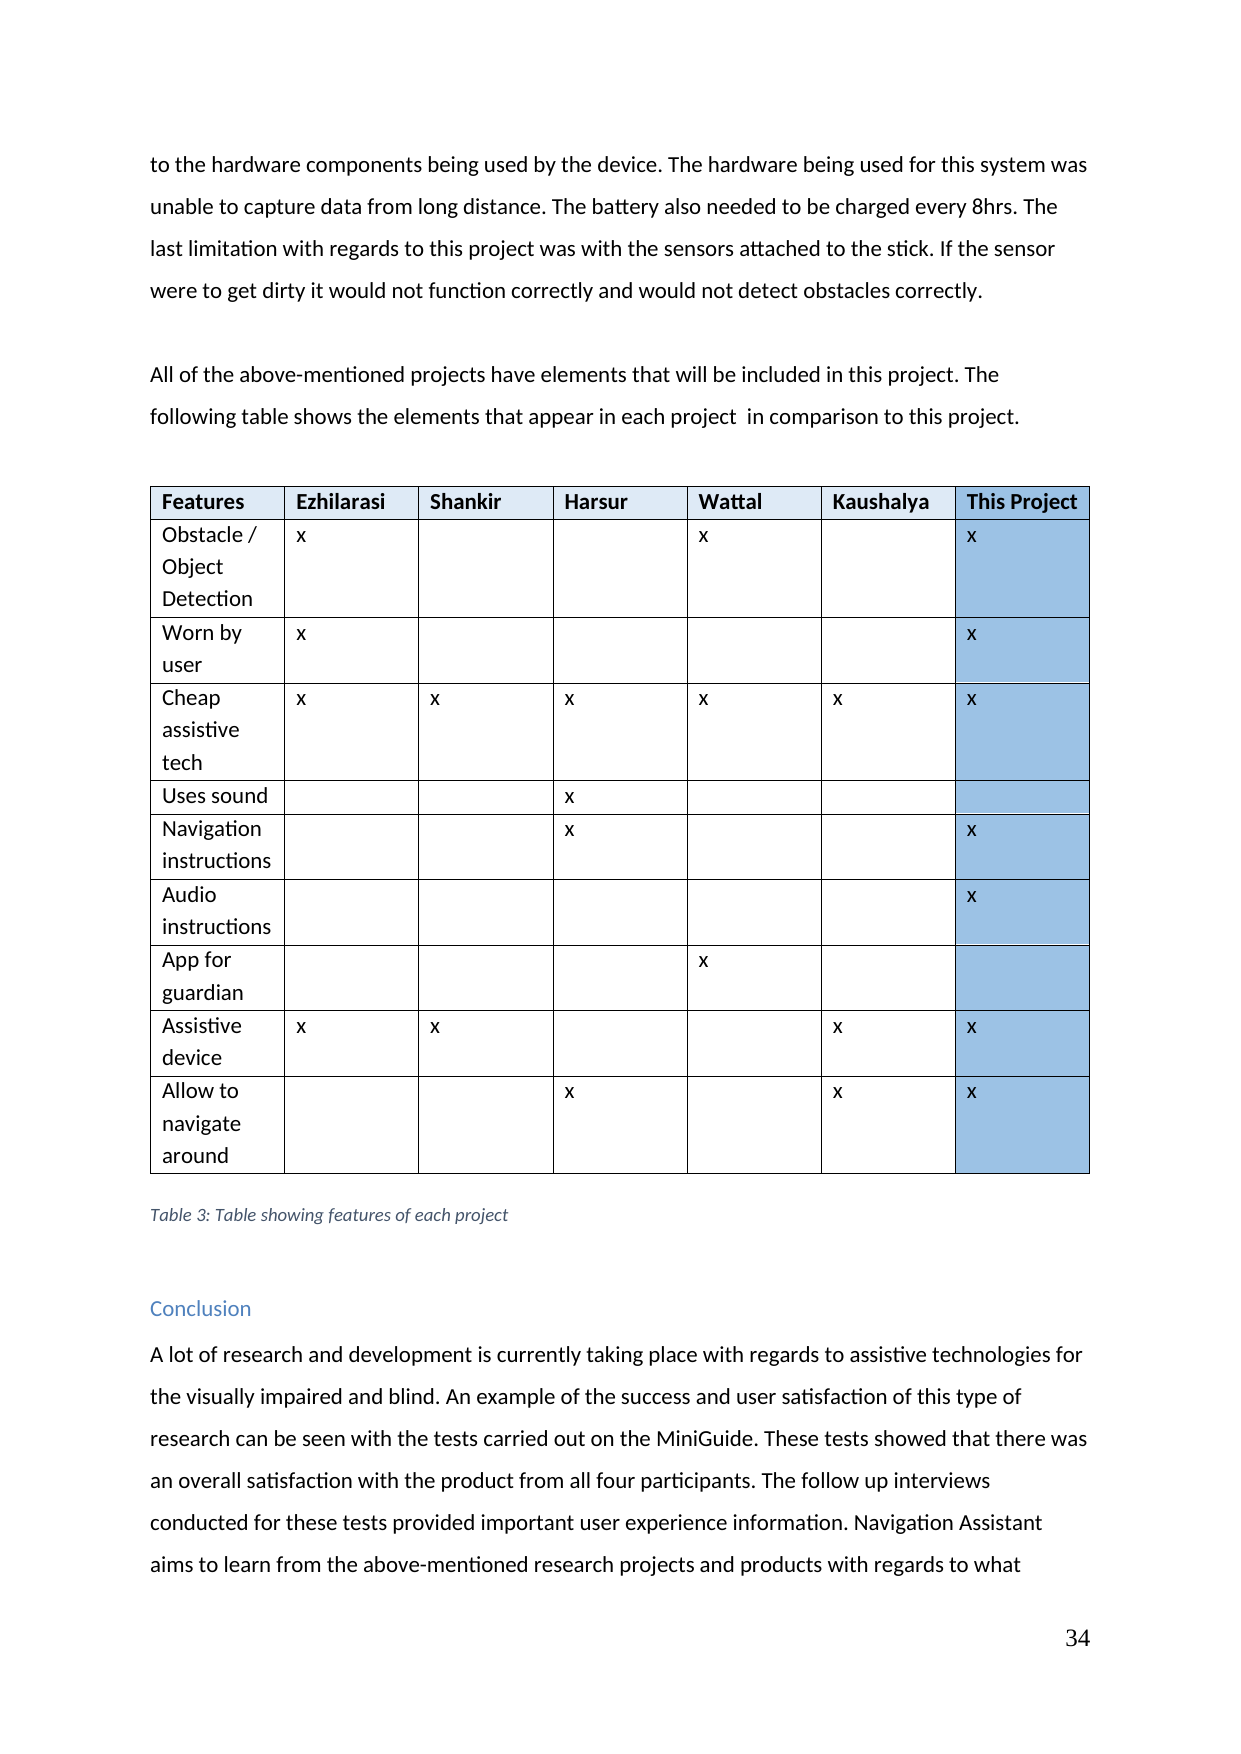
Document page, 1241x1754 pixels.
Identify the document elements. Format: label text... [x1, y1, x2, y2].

table_cell [419, 880, 553, 944]
table_cell [419, 618, 553, 682]
table_cell x [554, 781, 687, 813]
table_cell x [285, 684, 418, 780]
table_cell x [688, 684, 821, 780]
table_cell x [956, 815, 1089, 879]
table_cell Assistive device [151, 1011, 284, 1076]
table_cell [822, 946, 955, 1010]
table_cell x [285, 520, 418, 617]
table_cell x [554, 815, 687, 879]
table_header This Project [956, 487, 1089, 519]
table_cell [822, 618, 955, 682]
table_cell x [956, 520, 1089, 617]
table_cell [688, 618, 821, 682]
table_cell [822, 880, 955, 944]
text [150, 150, 1090, 304]
table_cell x [419, 1011, 553, 1076]
table_cell x [822, 684, 955, 780]
table_cell x [688, 946, 821, 1010]
table_cell x [956, 618, 1089, 682]
table_cell [419, 520, 553, 617]
table_cell [419, 815, 553, 879]
table_cell x [956, 1077, 1089, 1173]
table_header Features [151, 487, 284, 519]
table_cell [956, 946, 1089, 1010]
table_cell Audio instructions [151, 880, 284, 944]
text Conclusion [150, 1294, 1090, 1322]
table_cell [688, 1077, 821, 1173]
table_cell x [822, 1077, 955, 1173]
table_cell Obstacle / Object Detection [151, 520, 284, 617]
table_cell [285, 880, 418, 944]
table_cell [688, 880, 821, 944]
table_cell [419, 946, 553, 1010]
table_cell [419, 781, 553, 813]
table_cell [285, 781, 418, 813]
table_cell x [285, 618, 418, 682]
table_cell x [554, 684, 687, 780]
table_cell [285, 946, 418, 1010]
text All of the above-mentioned projects have elements that will be included in this project. The following table shows the elements that appear in each project in comparison to this project. [150, 360, 1090, 430]
table_cell Uses sound [151, 781, 284, 813]
table_cell App for guardian [151, 946, 284, 1010]
table_cell [688, 1011, 821, 1076]
table_cell x [419, 684, 553, 780]
table_header Kaushalya [822, 487, 955, 519]
table_header Harsur [554, 487, 687, 519]
table_cell x [822, 1011, 955, 1076]
table_header Shankir [419, 487, 553, 519]
table_cell [956, 781, 1089, 813]
table_cell [822, 815, 955, 879]
table_header Ezhilarasi [285, 487, 418, 519]
table_cell [285, 815, 418, 879]
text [150, 1341, 1090, 1578]
table_header Wattal [688, 487, 821, 519]
table_cell x [688, 520, 821, 617]
table_cell x [956, 1011, 1089, 1076]
table_cell x [554, 1077, 687, 1173]
table_cell x [956, 684, 1089, 780]
table_cell [822, 520, 955, 617]
text Table : Table showing features of each project [150, 1203, 1090, 1226]
table_cell [554, 946, 687, 1010]
table_cell [554, 618, 687, 682]
table_cell Cheap assistive tech [151, 684, 284, 780]
table_cell [554, 520, 687, 617]
table_cell Navigation instructions [151, 815, 284, 879]
table_cell [285, 1077, 418, 1173]
table_cell Worn by user [151, 618, 284, 682]
table_cell [822, 781, 955, 813]
table_cell x [285, 1011, 418, 1076]
table_cell [688, 781, 821, 813]
table_cell [554, 1011, 687, 1076]
table_cell [688, 815, 821, 879]
table_cell Allow to navigate around [151, 1077, 284, 1173]
table_cell [419, 1077, 553, 1173]
table_cell x [956, 880, 1089, 944]
table_cell [554, 880, 687, 944]
